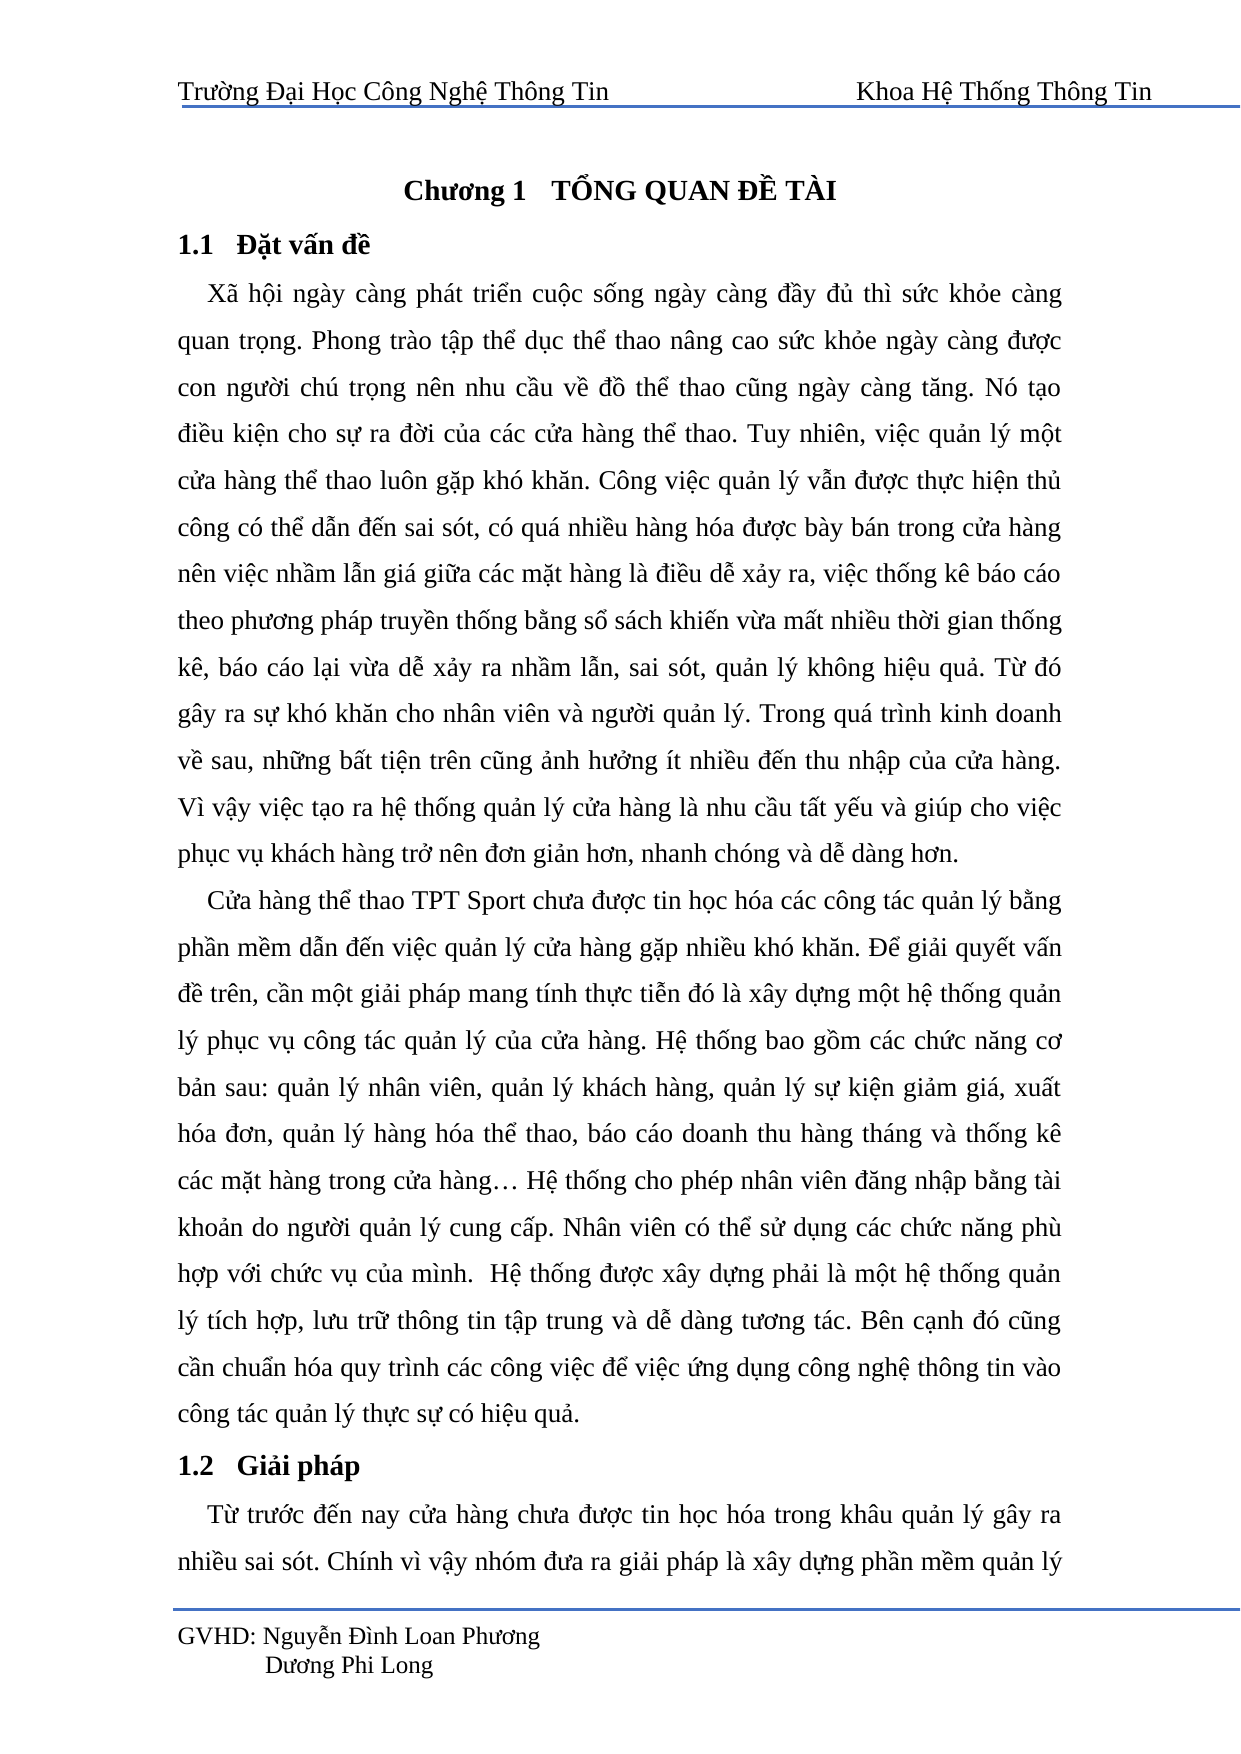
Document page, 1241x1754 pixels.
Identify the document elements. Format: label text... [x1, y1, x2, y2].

subtitle Chương 1 TỔNG QUAN ĐỀ TÀI [177, 173, 1063, 206]
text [177, 1499, 1063, 1576]
text Cửa hàng thể thao TPT Sport chưa được tin học hóa các công tác quản lý bằng phần mềm dẫn đến việc quản lý cửa hàng gặp nhiều khó khăn. Để giải quyết vấn đề trên, cần một giải pháp mang tính thực tiễn đó là xây dựng một hệ thống quản lý phục vụ công tác quản lý của cửa hàng. Hệ thống bao gồm các chức năng cơ bản sau: quản lý nhân viên, quản lý khách hàng, quản lý sự kiện giảm giá, xuất hóa đơn, quản lý hàng hóa thể thao, báo cáo doanh thu hàng tháng và thống kê các mặt hàng trong cửa hàng… Hệ thống cho phép nhân viên đăng nhập bằng tài khoản do người quản lý cung cấp. Nhân viên có thể sử dụng các chức năng phù hợp với chức vụ của mình. Hệ thống được xây dựng phải là một hệ thống quản lý tích hợp, lưu trữ thông tin tập trung và dễ dàng tương tác. Bên cạnh đó cũng cần chuẩn hóa quy trình các công việc để việc ứng dụng công nghệ thông tin vào công tác quản lý thực sự có hiệu quả. [177, 884, 1063, 1429]
subtitle Đặt vấn đề [177, 227, 1063, 261]
text Xã hội ngày càng phát triển cuộc sống ngày càng đầy đủ thì sức khỏe càng quan trọng. Phong trào tập thể dục thể thao nâng cao sức khỏe ngày càng được con người chú trọng nên nhu cầu về đồ thể thao cũng ngày càng tăng. Nó tạo điều kiện cho sự ra đời của các cửa hàng thể thao. Tuy nhiên, việc quản lý một cửa hàng thể thao luôn gặp khó khăn. Công việc quản lý vẫn được thực hiện thủ công có thể dẫn đến sai sót, có quá nhiều hàng hóa được bày bán trong cửa hàng nên việc nhầm lẫn giá giữa các mặt hàng là điều dễ xảy ra, việc thống kê báo cáo theo phương pháp truyền thống bằng sổ sách khiến vừa mất nhiều thời gian thống kê, báo cáo lại vừa dễ xảy ra nhầm lẫn, sai sót, quản lý không hiệu quả. Từ đó gây ra sự khó khăn cho nhân viên và người quản lý. Trong quá trình kinh doanh về sau, những bất tiện trên cũng ảnh hưởng ít nhiều đến thu nhập của cửa hàng. Vì vậy việc tạo ra hệ thống quản lý cửa hàng là nhu cầu tất yếu và giúp cho việc phục vụ khách hàng trở nên đơn giản hơn, nhanh chóng và dễ dàng hơn. [177, 277, 1063, 869]
subtitle 1.2 Giải pháp [177, 1448, 1063, 1482]
